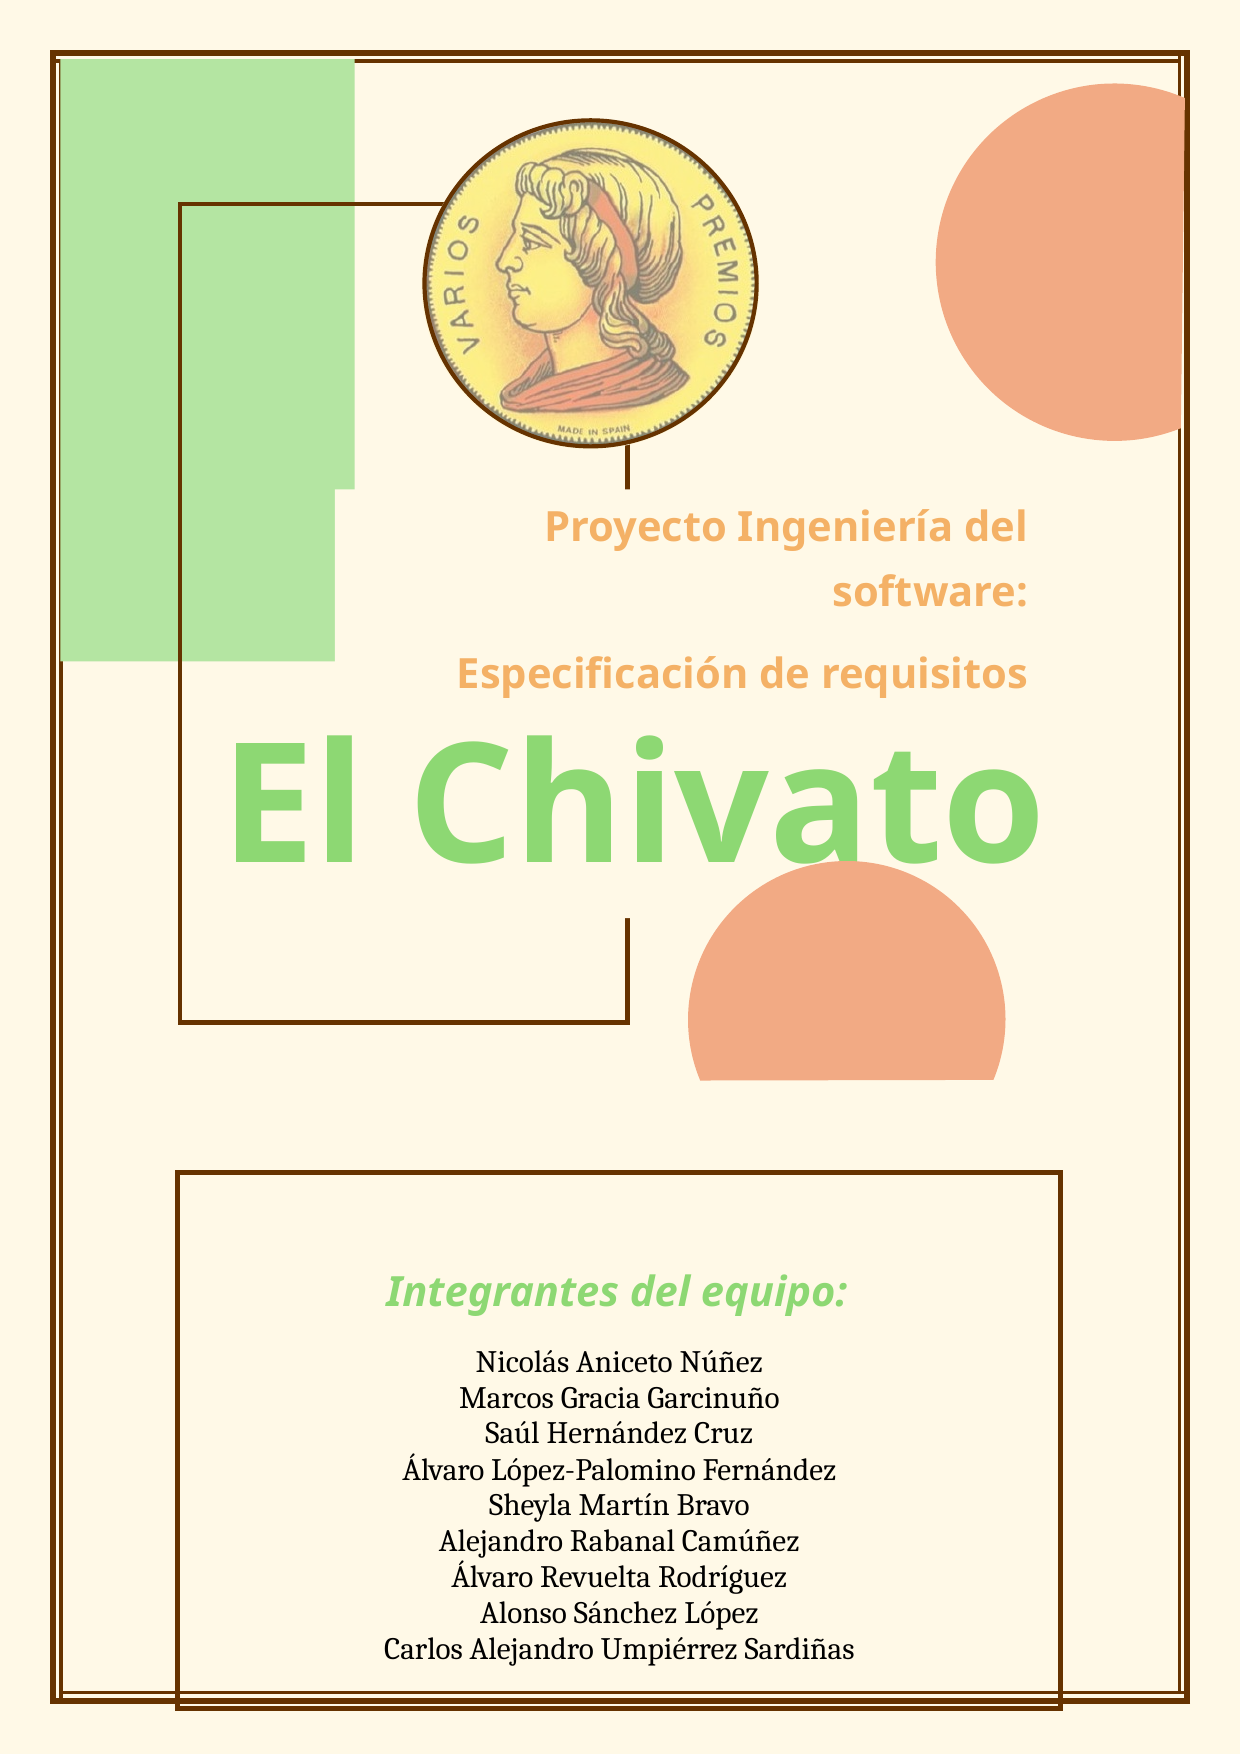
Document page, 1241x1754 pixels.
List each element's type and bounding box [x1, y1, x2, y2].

table_cell [427, 123, 754, 444]
